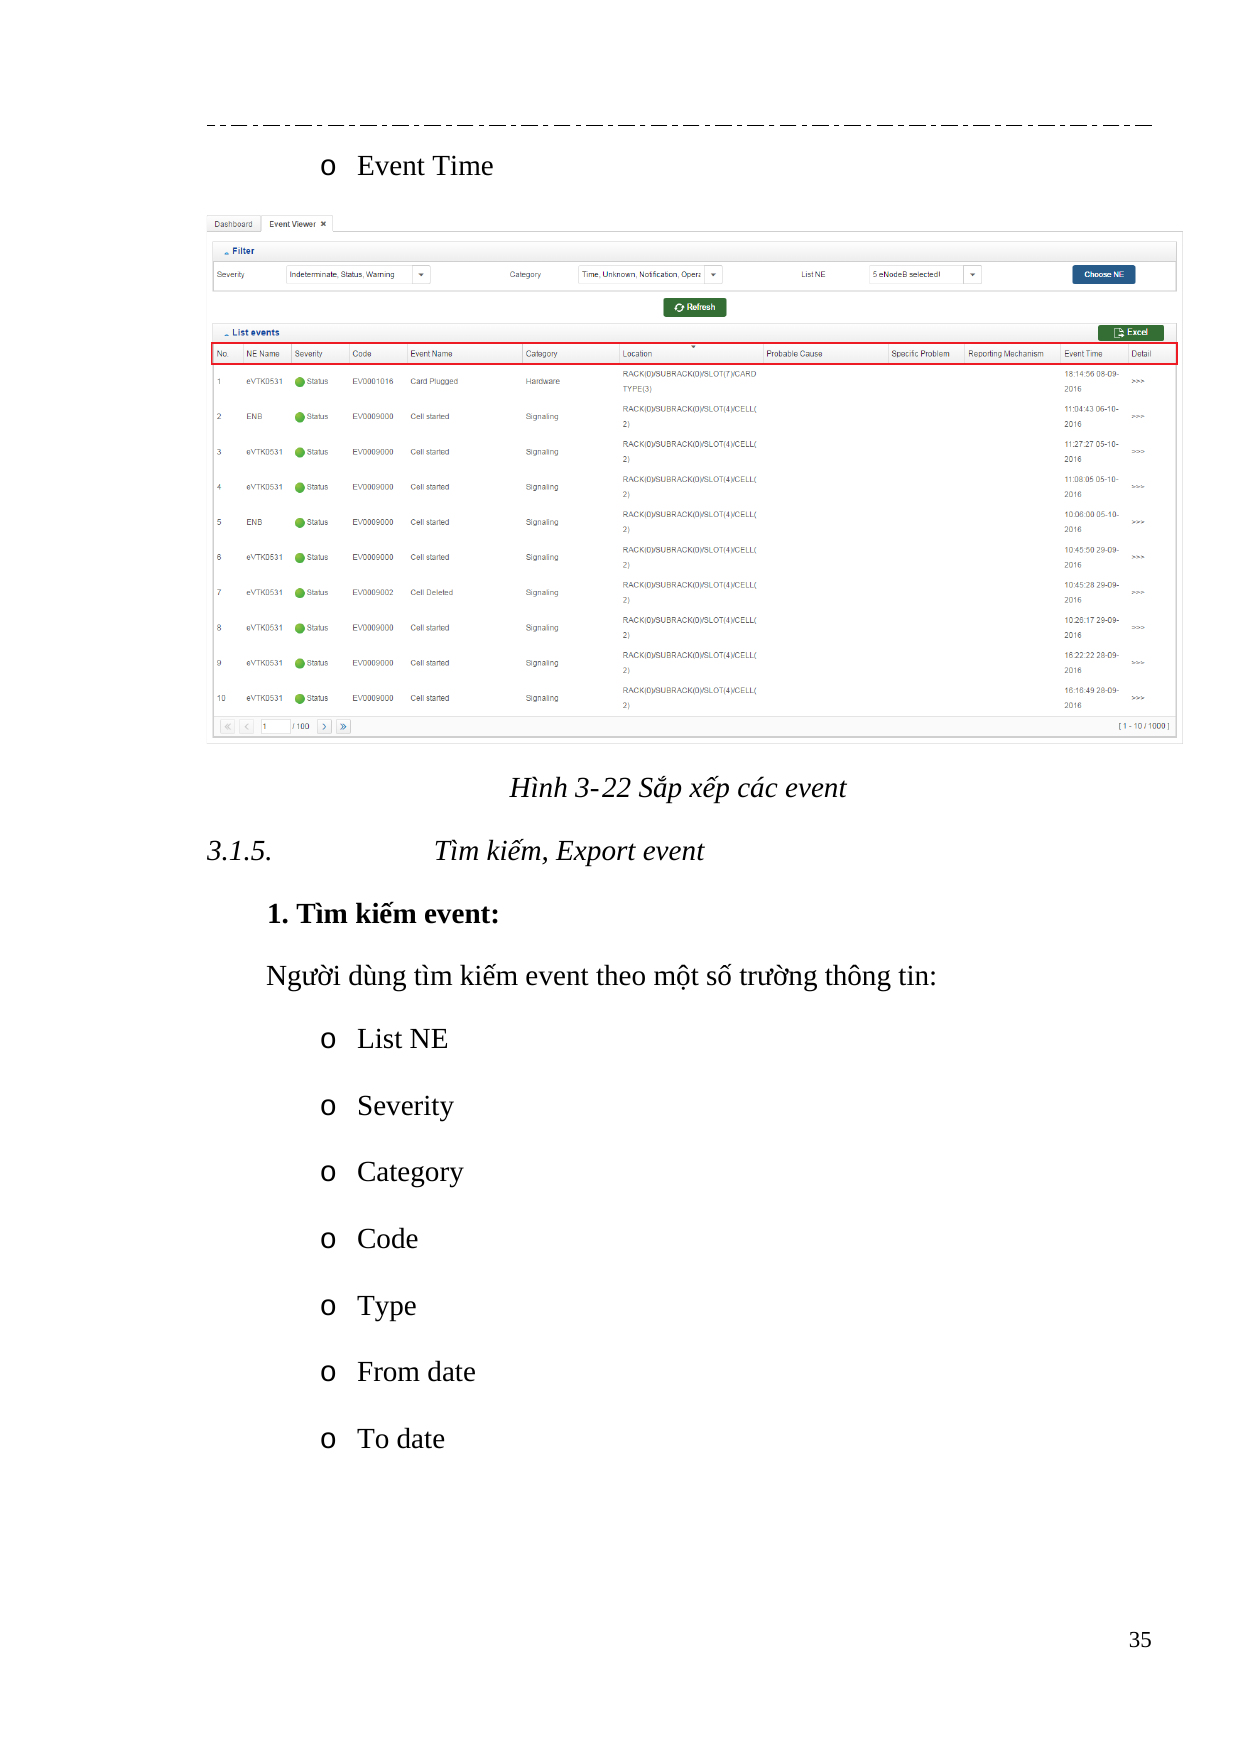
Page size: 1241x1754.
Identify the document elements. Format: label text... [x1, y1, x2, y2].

text 1. Tìm kiếm event: [207, 896, 1152, 929]
list Severity [319, 1088, 1152, 1124]
list To date [319, 1421, 1152, 1457]
list From date [319, 1354, 1152, 1390]
text Người dùng tìm kiếm event theo một số trường thông tin: [207, 958, 1152, 992]
picture [206, 214, 1184, 745]
list Event Time [319, 148, 1152, 184]
list Type [319, 1288, 1152, 1324]
list Category [319, 1154, 1152, 1191]
list Code [319, 1221, 1152, 1257]
list List NE [319, 1021, 1152, 1057]
subtitle Tìm kiếm, Export event [207, 833, 1152, 866]
